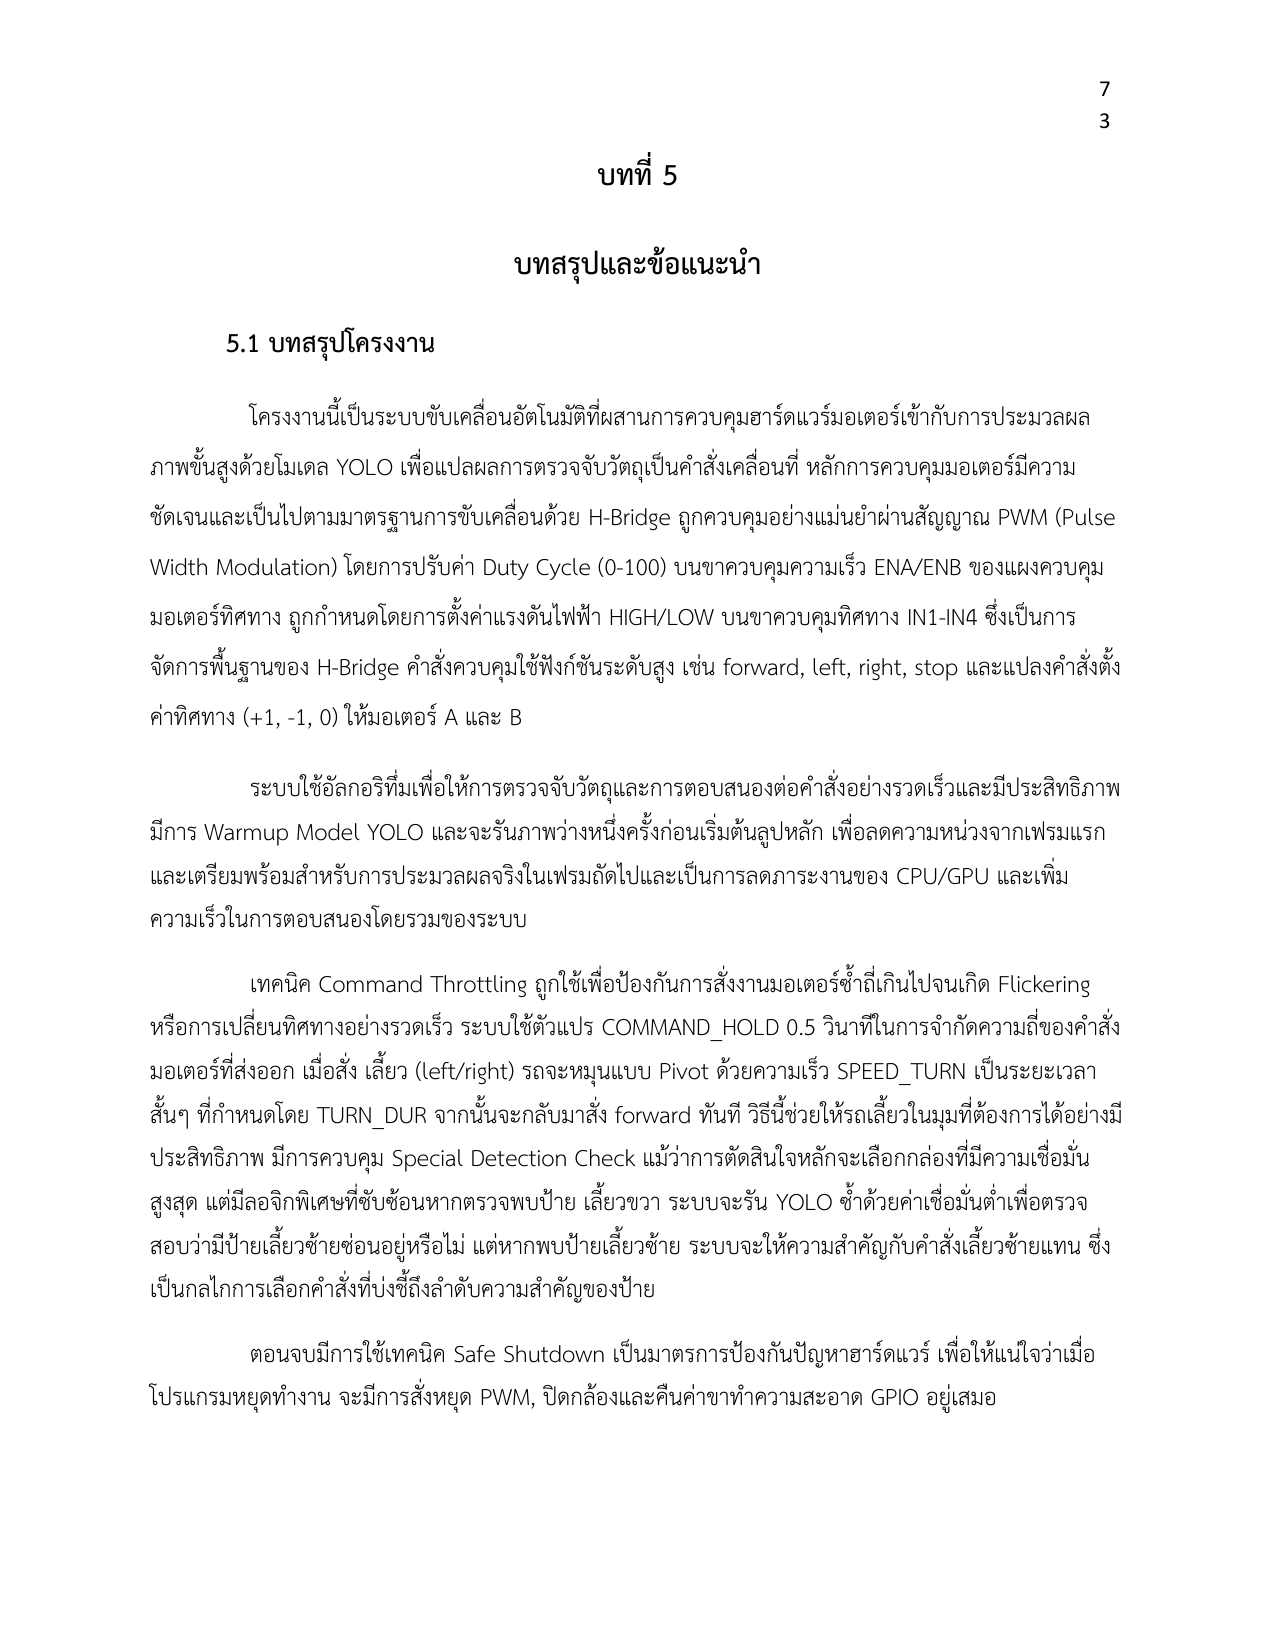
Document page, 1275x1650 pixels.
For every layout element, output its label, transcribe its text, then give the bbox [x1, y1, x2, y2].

text ตอนจบมีการใช้เทคนิค Safe Shutdown เป็นมาตรการป้องกันปัญหาฮาร์ดแวร์ เพื่อให้แน่ใจว่าเมื่อโปรแกรมหยุดทำงาน จะมีการสั่งหยุด PWM, ปิดกล้องและคืนค่าขาทำความสะอาด GPIO อยู่เสมอ [150, 1334, 1125, 1421]
text บทสรุปและข้อแนะนำ [150, 239, 1125, 293]
subtitle 5.1 บทสรุปโครงงาน [150, 321, 1125, 370]
text เทคนิค Command Throttling ถูกใช้เพื่อป้องกันการสั่งงานมอเตอร์ซ้ำถี่เกินไปจนเกิด Flickering หรือการเปลี่ยนทิศทางอย่างรวดเร็ว ระบบใช้ตัวแปร COMMAND_HOLD 0.5 วินาทีในการจำกัดความถี่ของคำสั่งมอเตอร์ที่ส่งออก เมื่อสั่ง เลี้ยว (left/right) รถจะหมุนแบบ Pivot ด้วยความเร็ว SPEED_TURN เป็นระยะเวลาสั้นๆ ที่กำหนดโดย TURN_DUR จากนั้นจะกลับมาสั่ง forward ทันที วิธีนี้ช่วยให้รถเลี้ยวในมุมที่ต้องการได้อย่างมีประสิทธิภาพ มีการควบคุม Special Detection Check แม้ว่าการตัดสินใจหลักจะเลือกกล่องที่มีความเชื่อมั่นสูงสุด แต่มีลอจิกพิเศษที่ซับซ้อนหากตรวจพบป้าย เลี้ยวขวา ระบบจะรัน YOLO ซ้ำด้วยค่าเชื่อมั่นต่ำเพื่อตรวจสอบว่ามีป้ายเลี้ยวซ้ายซ่อนอยู่หรือไม่ แต่หากพบป้ายเลี้ยวซ้าย ระบบจะให้ความสำคัญกับคำสั่งเลี้ยวซ้ายแทน ซึ่งเป็นกลไกการเลือกคำสั่งที่บ่งชี้ถึงลำดับความสำคัญของป้าย [150, 964, 1125, 1313]
subtitle บทที่ 5 [150, 150, 1125, 204]
text โครงงานนี้เป็นระบบขับเคลื่อนอัตโนมัติที่ผสานการควบคุมฮาร์ดแวร์มอเตอร์เข้ากับการประมวลผลภาพขั้นสูงด้วยโมเดล YOLO เพื่อแปลผลการตรวจจับวัตถุเป็นคำสั่งเคลื่อนที่ หลักการควบคุมมอเตอร์มีความชัดเจนและเป็นไปตามมาตรฐานการขับเคลื่อนด้วย H-Bridge ถูกควบคุมอย่างแม่นยำผ่านสัญญาณ PWM (Pulse Width Modulation) โดยการปรับค่า Duty Cycle (0-100) บนขาควบคุมความเร็ว ENA/ENB ของแผงควบคุมมอเตอร์ทิศทาง ถูกกำหนดโดยการตั้งค่าแรงดันไฟฟ้า HIGH/LOW บนขาควบคุมทิศทาง IN1-IN4 ซึ่งเป็นการจัดการพื้นฐานของ H-Bridge คำสั่งควบคุมใช้ฟังก์ชันระดับสูง เช่น forward, left, right, stop และแปลงคำสั่งตั้งค่าทิศทาง (+1, -1, 0) ให้มอเตอร์ A และ B [150, 397, 1125, 741]
text ระบบใช้อัลกอริทึ่มเพื่อให้การตรวจจับวัตถุและการตอบสนองต่อคำสั่งอย่างรวดเร็วและมีประสิทธิภาพ มีการWarmup Model YOLO และจะรันภาพว่างหนึ่งครั้งก่อนเริ่มต้นลูปหลัก เพื่อลดความหน่วงจากเฟรมแรก และเตรียมพร้อมสำหรับการประมวลผลจริงในเฟรมถัดไปและเป็นการลดภาระงานของ CPU/GPU และเพิ่มความเร็วในการตอบสนองโดยรวมของระบบ [150, 768, 1125, 943]
